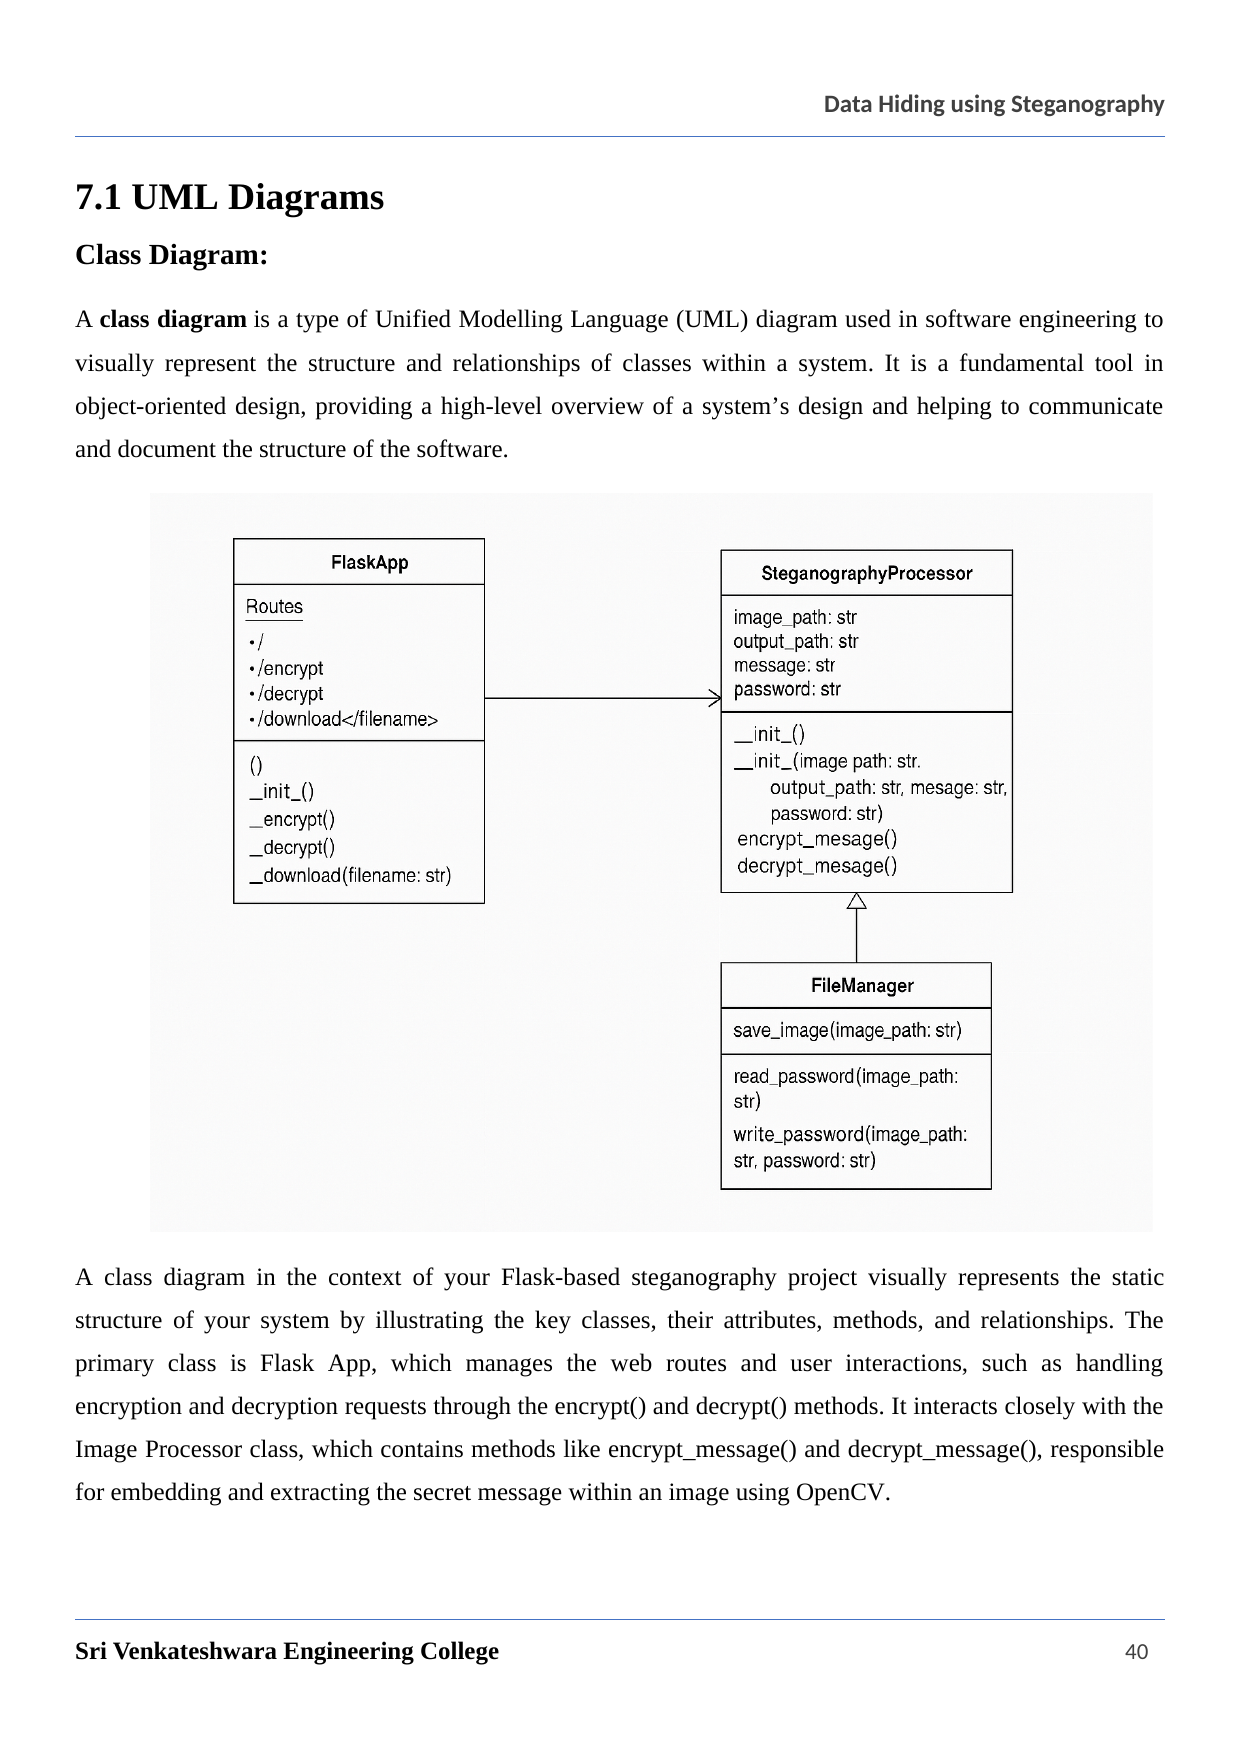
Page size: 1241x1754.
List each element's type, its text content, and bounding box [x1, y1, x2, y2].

text 7.1 UML Diagrams [75, 174, 1165, 217]
text Class Diagram: [75, 237, 1165, 271]
text A class diagram is a type of Unified Modelling Language (UML) diagram used in software engineering to visually represent the structure and relationships of classes within a system. It is a fundamental tool in object-oriented design, providing a high-level overview of a system’s design and helping to communicate and document the structure of the software. [75, 304, 1165, 463]
picture [150, 493, 1153, 1232]
text A class diagram in the context of your Flask-based steganography project visually represents the static structure of your system by illustrating the key classes, their attributes, methods, and relationships. The primary class is Flask App, which manages the web routes and user interactions, such as handling encryption and decryption requests through the encrypt() and decrypt() methods. It interacts closely with the Image Processor class, which contains methods like encrypt_message() and decrypt_message(), responsible for embedding and extracting the secret message within an image using OpenCV. [75, 1262, 1165, 1506]
